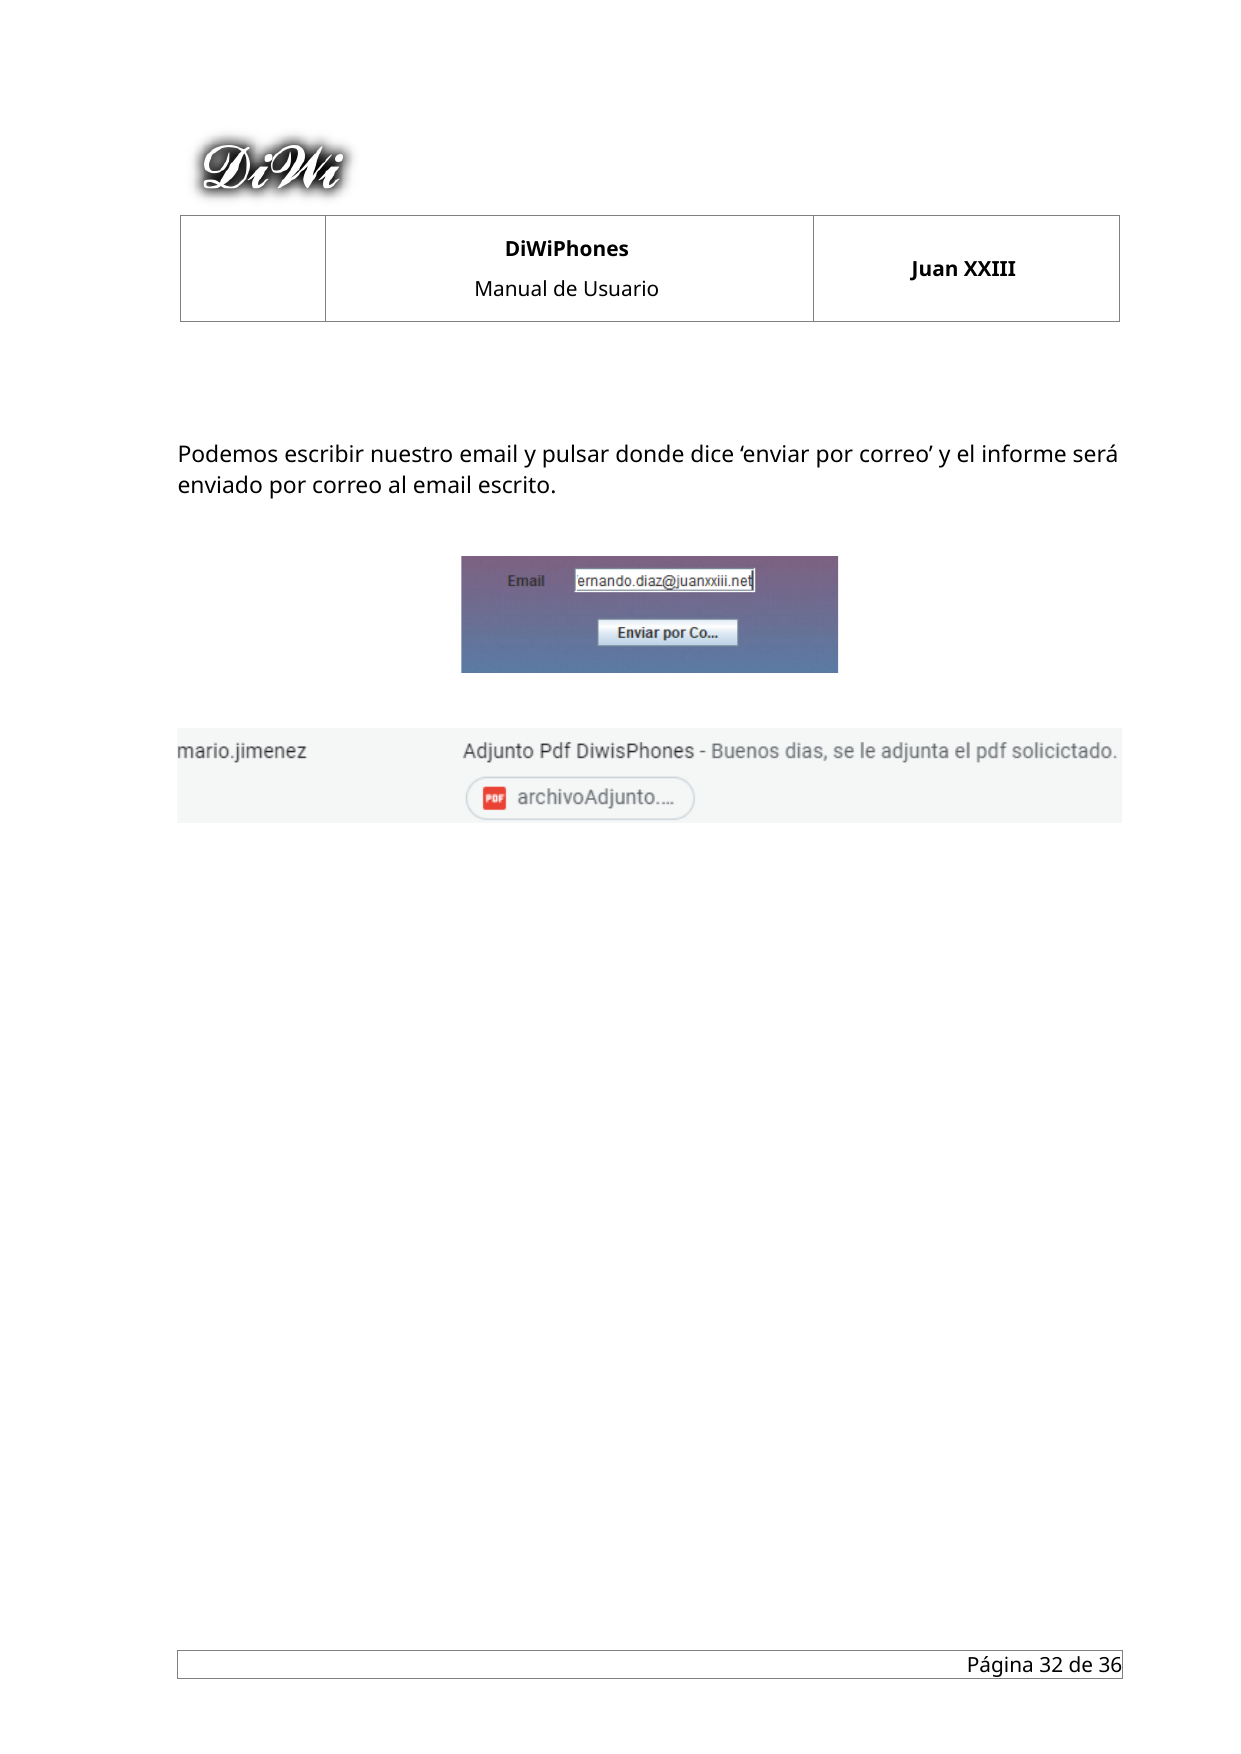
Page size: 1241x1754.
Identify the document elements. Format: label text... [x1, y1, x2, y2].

picture [177, 118, 369, 215]
picture [177, 728, 1123, 823]
picture [461, 556, 839, 673]
text Podemos escribir nuestro email y pulsar donde dice ‘enviar por correo’ y el informe será enviado por correo al email escrito. [177, 438, 1122, 500]
